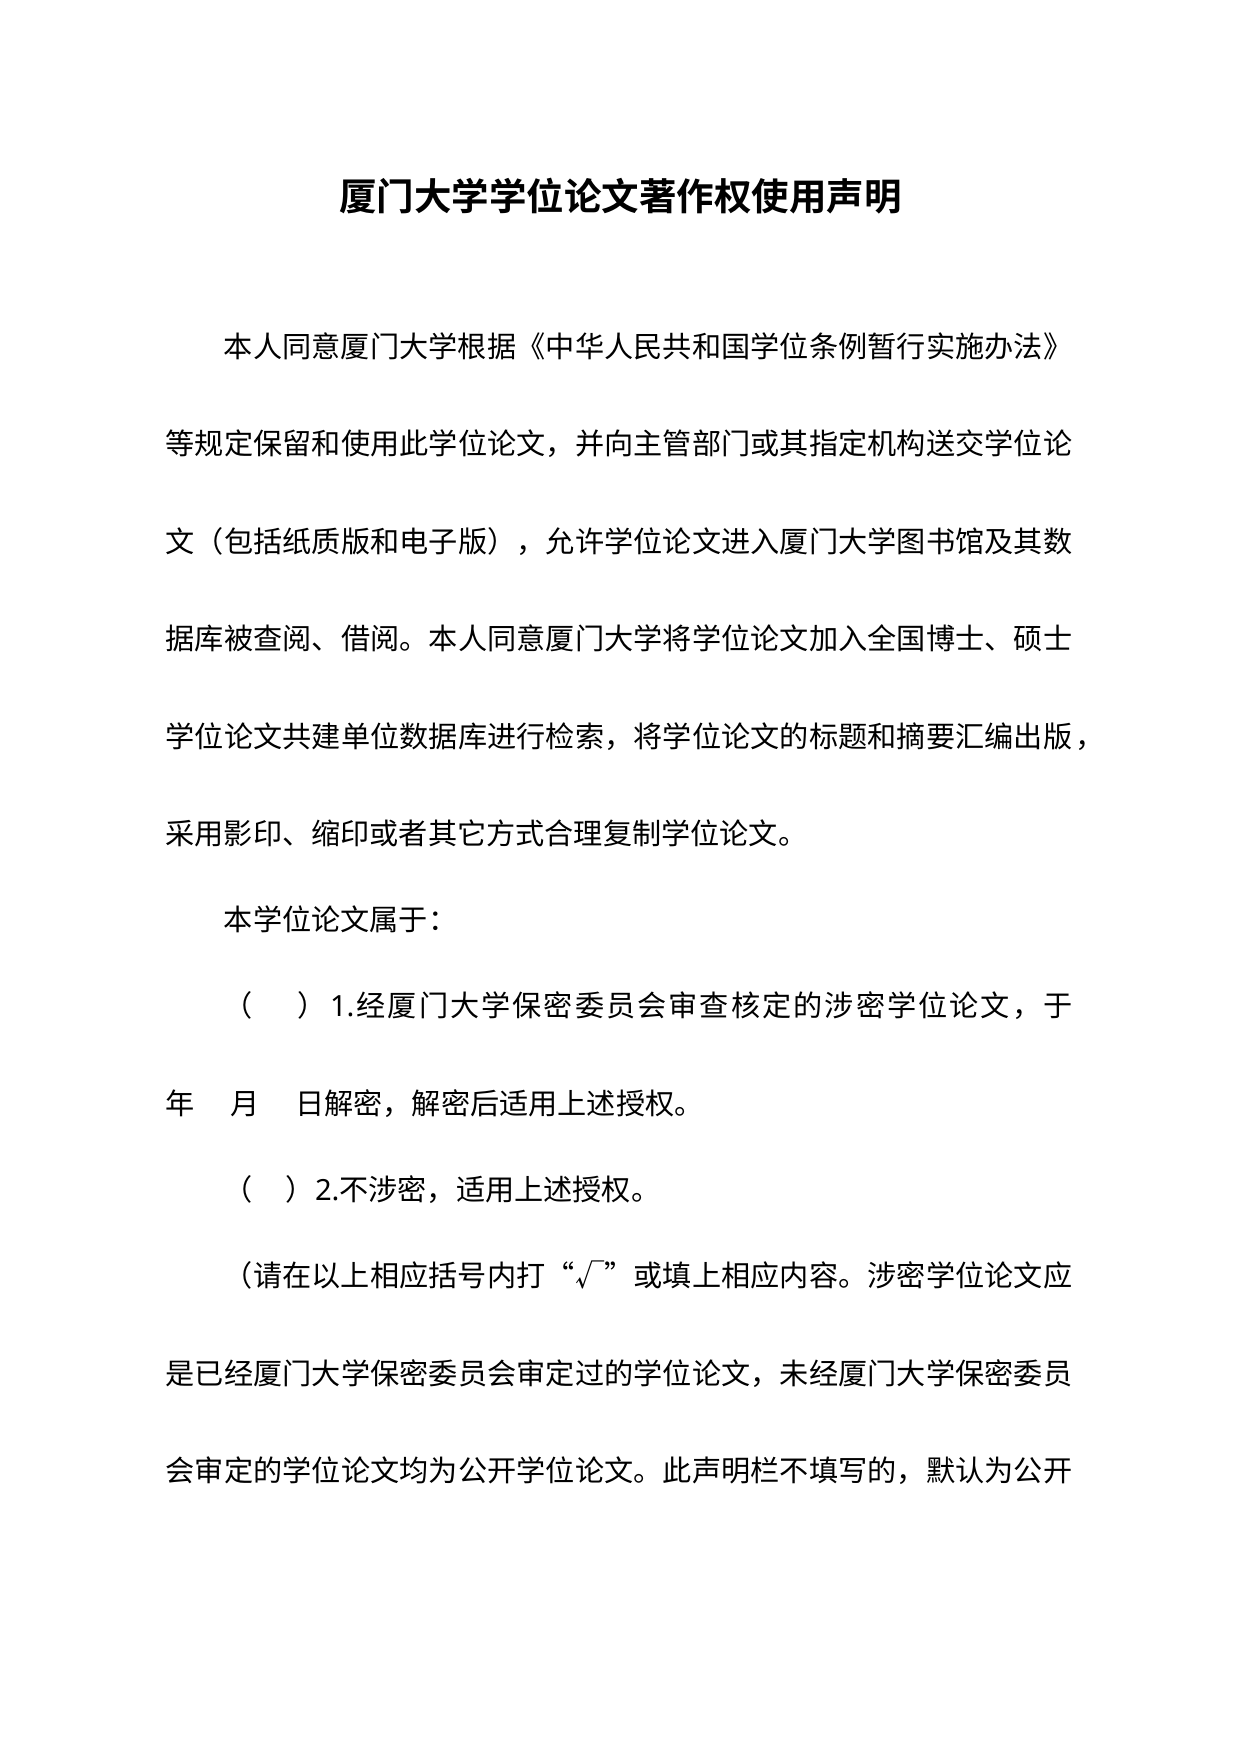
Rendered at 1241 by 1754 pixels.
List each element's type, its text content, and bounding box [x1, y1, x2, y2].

text （ ）1.经厦门大学保密委员会审查核定的涉密学位论文，于 年 月 日解密，解密后适用上述授权。 [165, 972, 1075, 1134]
text 本人同意厦门大学根据《中华人民共和国学位条例暂行实施办法》等规定保留和使用此学位论文，并向主管部门或其指定机构送交学位论文（包括纸质版和电子版），允许学位论文进入厦门大学图书馆及其数据库被查阅、借阅。本人同意厦门大学将学位论文加入全国博士、硕士学位论文共建单位数据库进行检索，将学位论文的标题和摘要汇编出版，采用影印、缩印或者其它方式合理复制学位论文。 [165, 312, 1075, 864]
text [165, 1241, 1075, 1501]
text 本学位论文属于： [165, 885, 1075, 950]
text （ ）2.不涉密，适用上述授权。 [165, 1155, 1075, 1220]
text 厦门大学学位论文著作权使用声明 [165, 162, 1075, 227]
